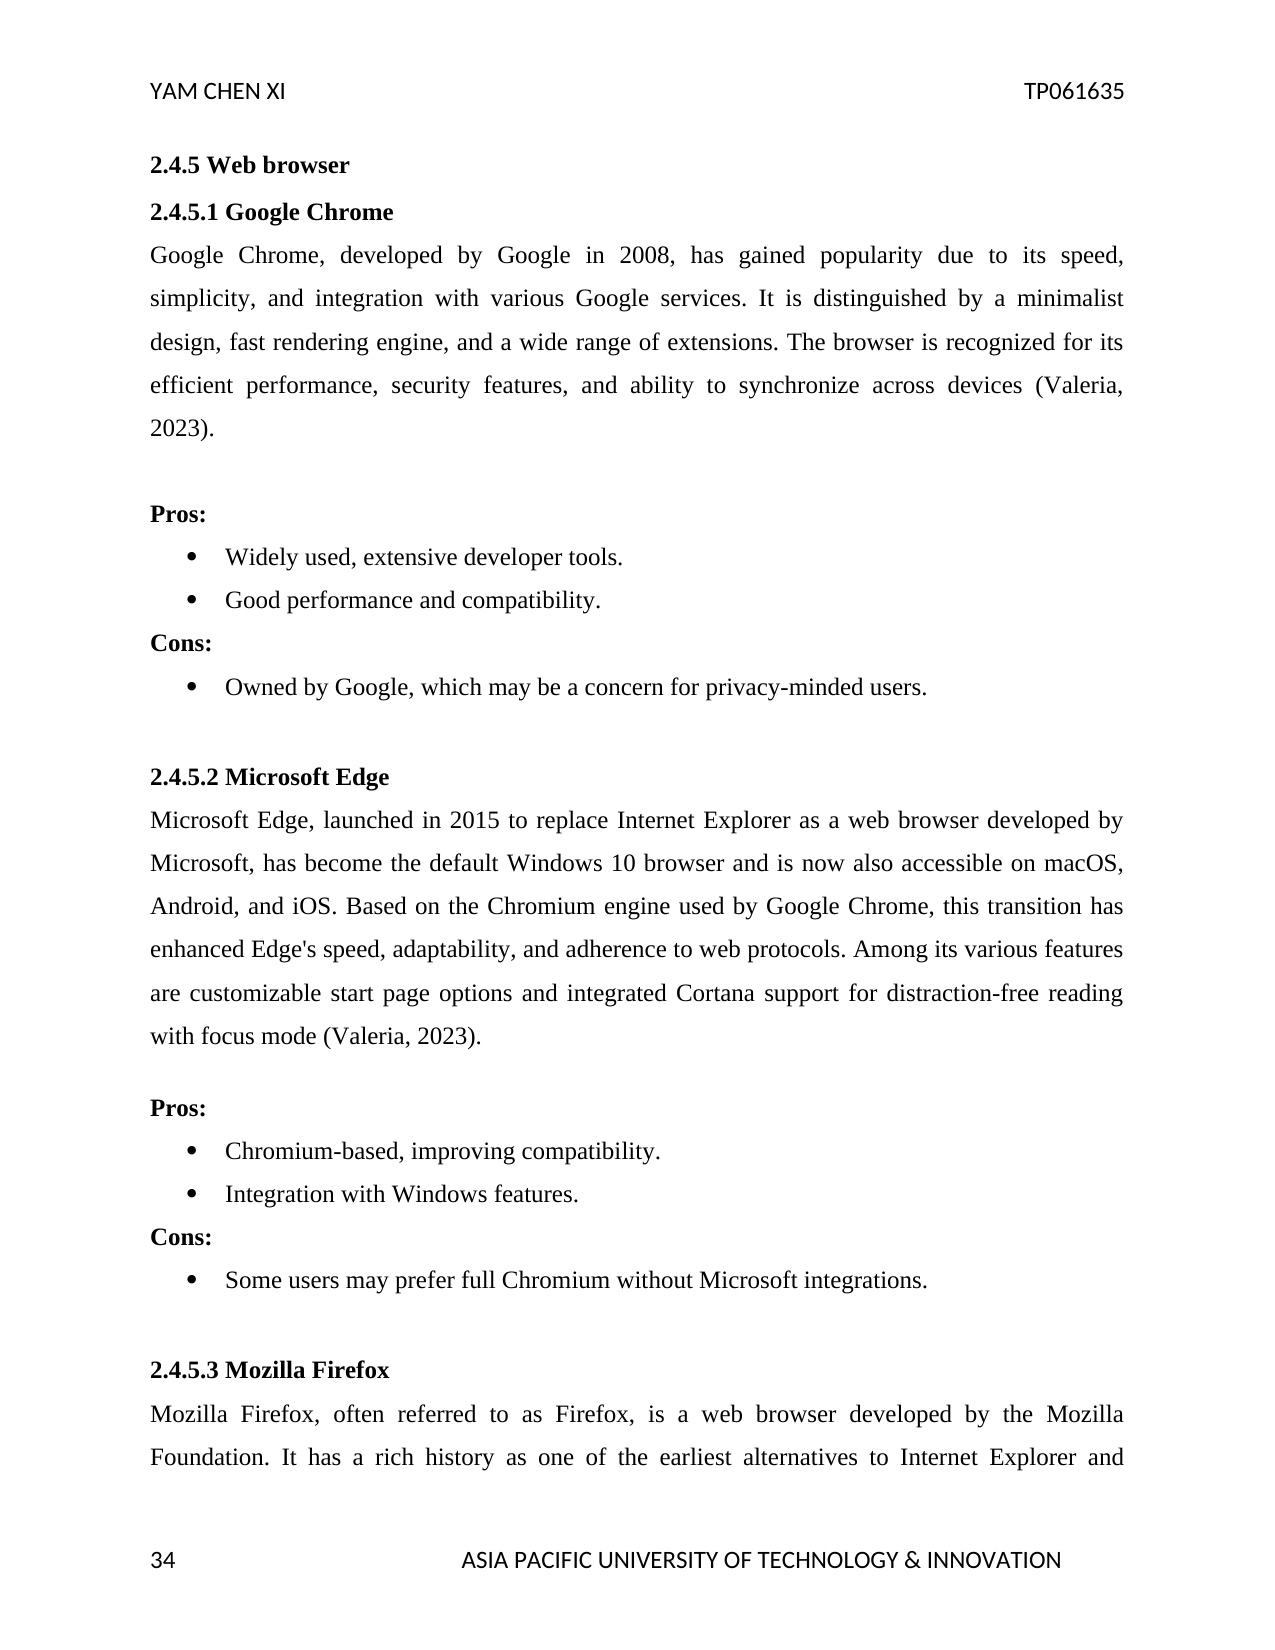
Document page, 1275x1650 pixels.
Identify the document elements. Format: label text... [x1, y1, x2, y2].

subtitle 2.4.5 Web browser [150, 150, 1125, 179]
subtitle 2.4.5.3 Mozilla Firefox [150, 1356, 1125, 1384]
list Chromium-based, improving compatibility. [187, 1136, 1125, 1164]
text Cons: [150, 628, 1125, 657]
text Cons: [150, 1222, 1125, 1251]
list Widely used, extensive developer tools. [187, 542, 1125, 571]
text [150, 1399, 1125, 1471]
list Good performance and compatibility. [187, 585, 1125, 614]
list Some users may prefer full Chromium without Microsoft integrations. [187, 1265, 1125, 1294]
text Pros: [150, 1093, 1125, 1121]
text Pros: [150, 499, 1125, 528]
text Microsoft Edge, launched in 2015 to replace Internet Explorer as a web browser developed by Microsoft, has become the default Windows 10 browser and is now also accessible on macOS, Android, and iOS. Based on the Chromium engine used by Google Chrome, this transition has enhanced Edge's speed, adaptability, and adherence to web protocols. Among its various features are customizable start page options and integrated Cortana support for distraction-free reading with focus mode (Valeria, 2023). [150, 805, 1125, 1049]
subtitle 2.4.5.2 Microsoft Edge [150, 762, 1125, 791]
subtitle 2.4.5.1 Google Chrome [150, 197, 1125, 226]
list Integration with Windows features. [187, 1179, 1125, 1208]
text Google Chrome, developed by Google in 2008, has gained popularity due to its speed, simplicity, and integration with various Google services. It is distinguished by a minimalist design, fast rendering engine, and a wide range of extensions. The browser is recognized for its efficient performance, security features, and ability to synchronize across devices (Valeria, 2023). [150, 240, 1125, 442]
list Owned by Google, which may be a concern for privacy-minded users. [187, 672, 1125, 700]
